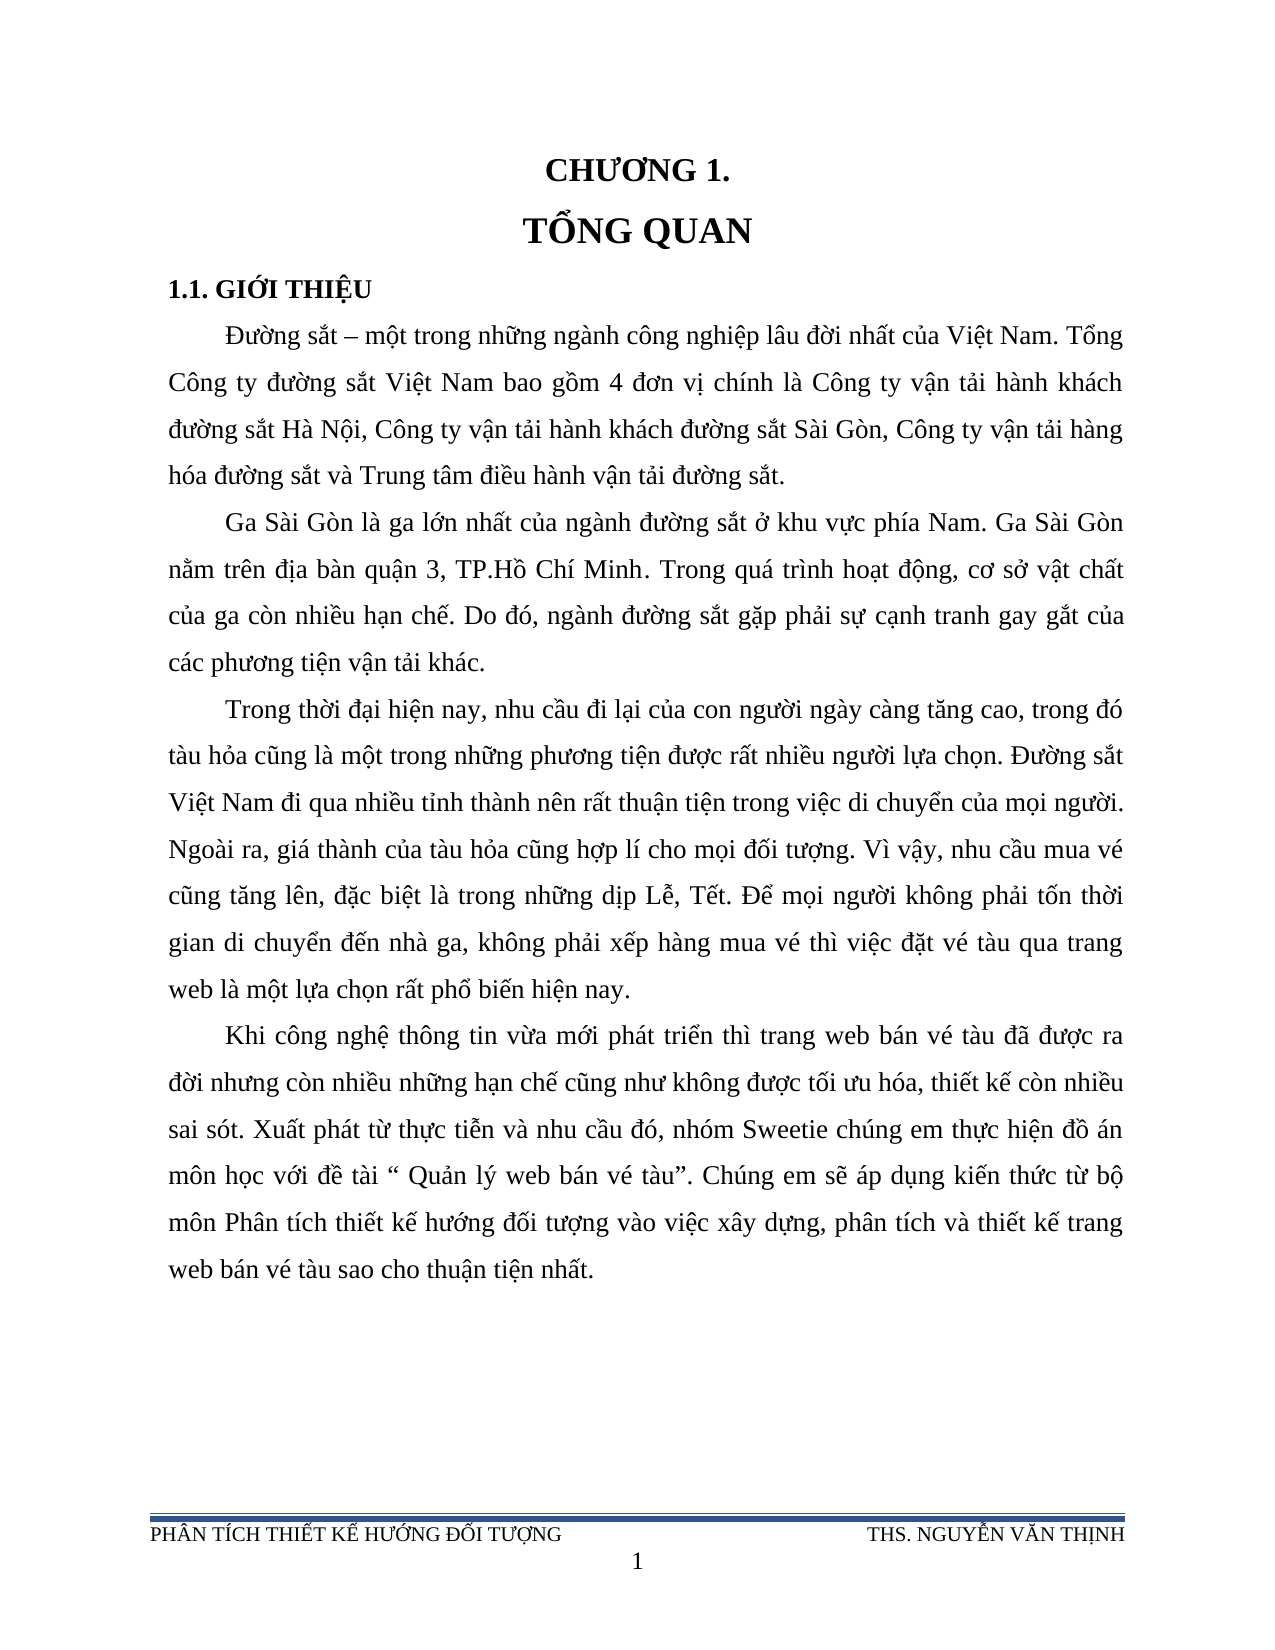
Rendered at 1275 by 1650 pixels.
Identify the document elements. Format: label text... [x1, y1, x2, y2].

text Đường sắt – một trong những ngành công nghiệp lâu đời nhất của Việt Nam. Tổng Công ty đường sắt Việt Nam bao gồm 4 đơn vị chính là Công ty vận tải hành khách đường sắt Hà Nội, Công ty vận tải hành khách đường sắt Sài Gòn, Công ty vận tải hàng hóa đường sắt và Trung tâm điều hành vận tải đường sắt. [168, 319, 1125, 491]
text CHƯƠNG 1. [150, 150, 1125, 188]
text Khi công nghệ thông tin vừa mới phát triển thì trang web bán vé tàu đã được ra đời nhưng còn nhiều những hạn chế cũng như không được tối ưu hóa, thiết kế còn nhiều sai sót. Xuất phát từ thực tiễn và nhu cầu đó, nhóm Sweetie chúng em thực hiện đồ án môn học với đề tài “ Quản lý web bán vé tàu”. Chúng em sẽ áp dụng kiến thức từ bộ môn Phân tích thiết kế hướng đối tượng vào việc xây dựng, phân tích và thiết kế trang web bán vé tàu sao cho thuận tiện nhất. [168, 1019, 1125, 1284]
text TỔNG QUAN [150, 208, 1125, 251]
text Ga Sài Gòn là ga lớn nhất của ngành đường sắt ở khu vực phía Nam. Ga Sài Gòn nằm trên địa bàn quận 3, TP.Hồ Chí Minh. Trong quá trình hoạt động, cơ sở vật chất của ga còn nhiều hạn chế. Do đó, ngành đường sắt gặp phải sự cạnh tranh gay gắt của các phương tiện vận tải khác. [168, 506, 1125, 677]
text 1.1. GIỚI THIỆU [168, 273, 1125, 304]
text Trong thời đại hiện nay, nhu cầu đi lại của con người ngày càng tăng cao, trong đó tàu hỏa cũng là một trong những phương tiện được rất nhiều người lựa chọn. Đường sắt Việt Nam đi qua nhiều tỉnh thành nên rất thuận tiện trong việc di chuyển của mọi người. Ngoài ra, giá thành của tàu hỏa cũng hợp lí cho mọi đối tượng. Vì vậy, nhu cầu mua vé cũng tăng lên, đặc biệt là trong những dịp Lễ, Tết. Để mọi người không phải tốn thời gian di chuyển đến nhà ga, không phải xếp hàng mua vé thì việc đặt vé tàu qua trang web là một lựa chọn rất phổ biến hiện nay. [168, 693, 1125, 1004]
